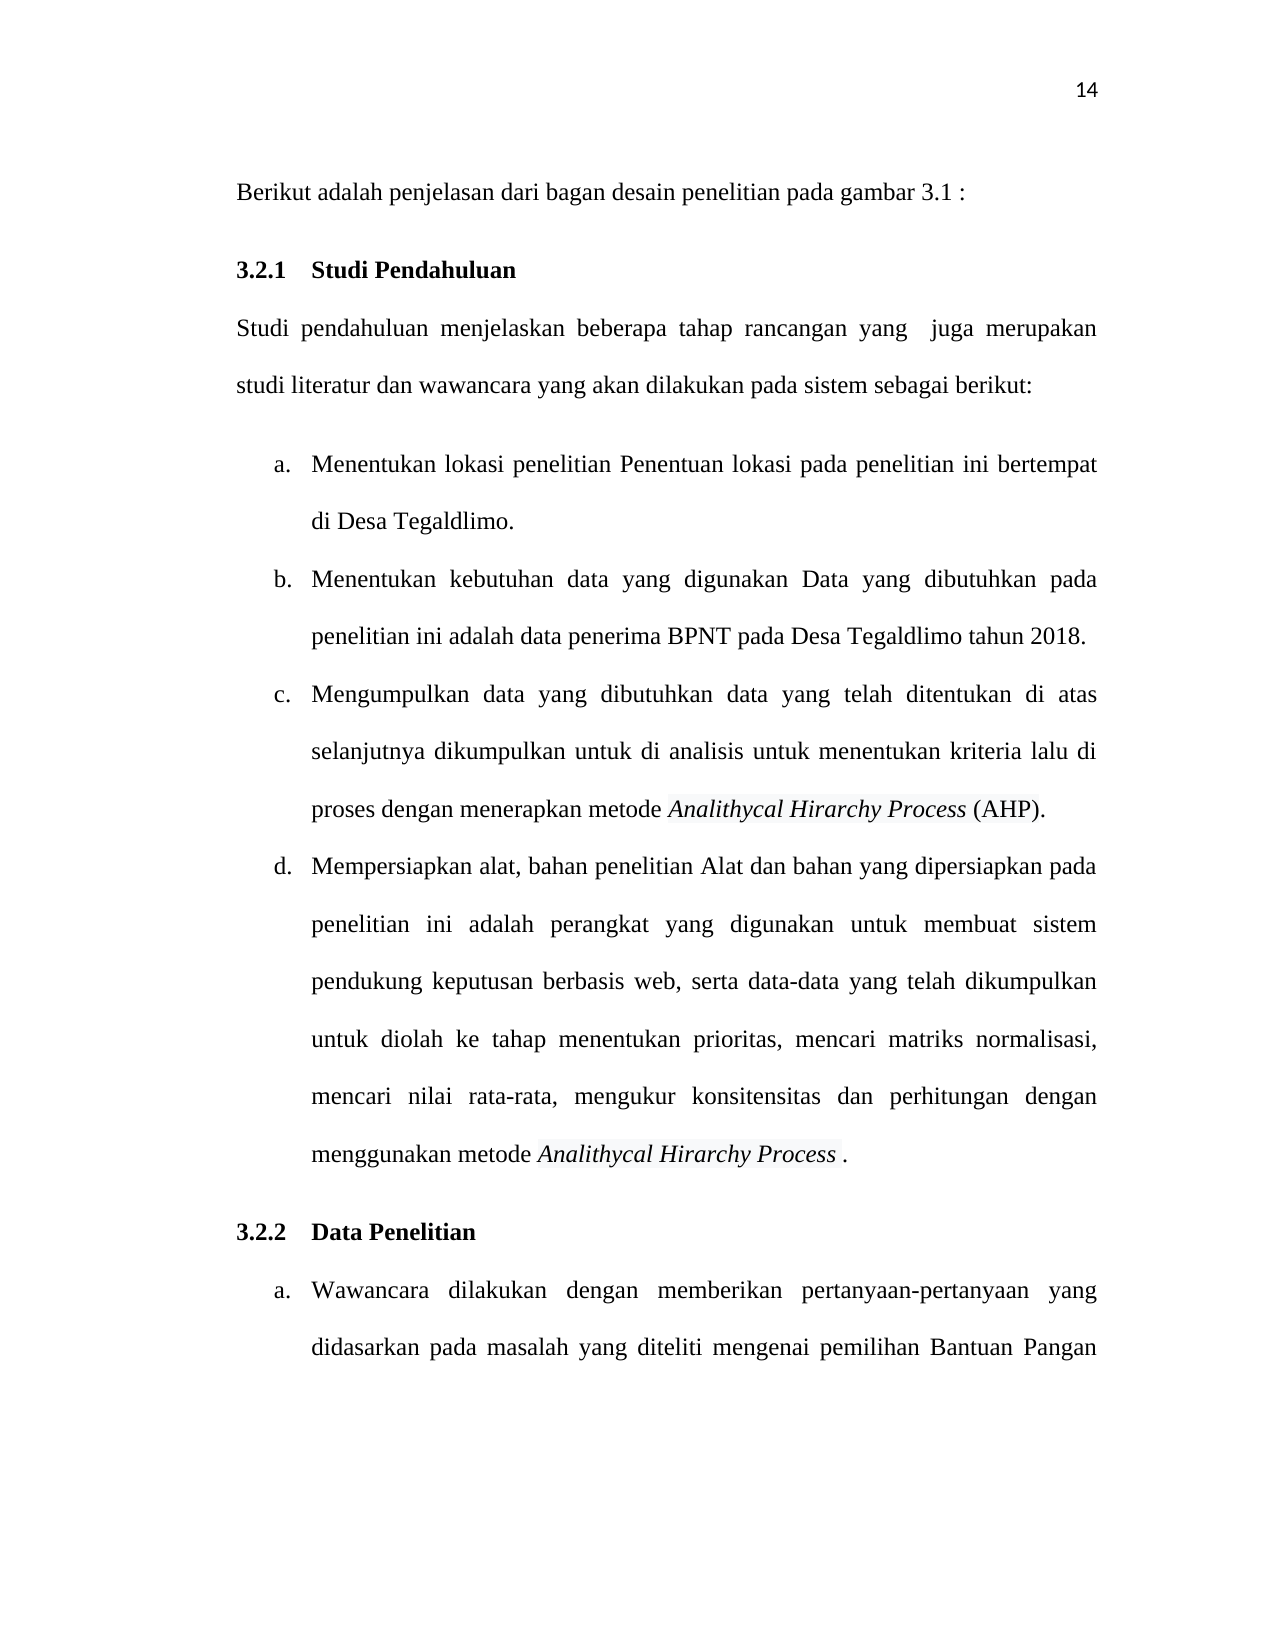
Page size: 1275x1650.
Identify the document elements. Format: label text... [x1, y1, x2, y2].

list Menentukan kebutuhan data yang digunakan Data yang dibutuhkan pada penelitian ini adalah data penerima BPNT pada Desa Tegaldlimo tahun 2018. [274, 564, 1098, 650]
subtitle Studi Pendahuluan [236, 256, 1098, 284]
subtitle Data Penelitian [236, 1217, 1098, 1246]
list Mempersiapkan alat, bahan penelitian Alat dan bahan yang dipersiapkan pada penelitian ini adalah perangkat yang digunakan untuk membuat sistem pendukung keputusan berbasis web, serta data-data yang telah dikumpulkan untuk diolah ke tahap menentukan prioritas, mencari matriks normalisasi, mencari nilai rata-rata, mengukur konsitensitas dan perhitungan dengan menggunakan metode Analithycal Hirarchy Process . [274, 851, 1098, 1168]
list Menentukan lokasi penelitian Penentuan lokasi pada penelitian ini bertempat di Desa Tegaldlimo. [274, 449, 1098, 535]
text Studi pendahuluan menjelaskan beberapa tahap rancangan yang juga merupakan studi literatur dan wawancara yang akan dilakukan pada sistem sebagai berikut: [236, 313, 1098, 399]
text Berikut adalah penjelasan dari bagan desain penelitian pada gambar 3.1 : [236, 177, 1098, 206]
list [274, 1275, 1098, 1361]
list Mengumpulkan data yang dibutuhkan data yang telah ditentukan di atas selanjutnya dikumpulkan untuk di analisis untuk menentukan kriteria lalu di proses dengan menerapkan metode Analithycal Hirarchy Process (AHP). [274, 679, 1098, 823]
